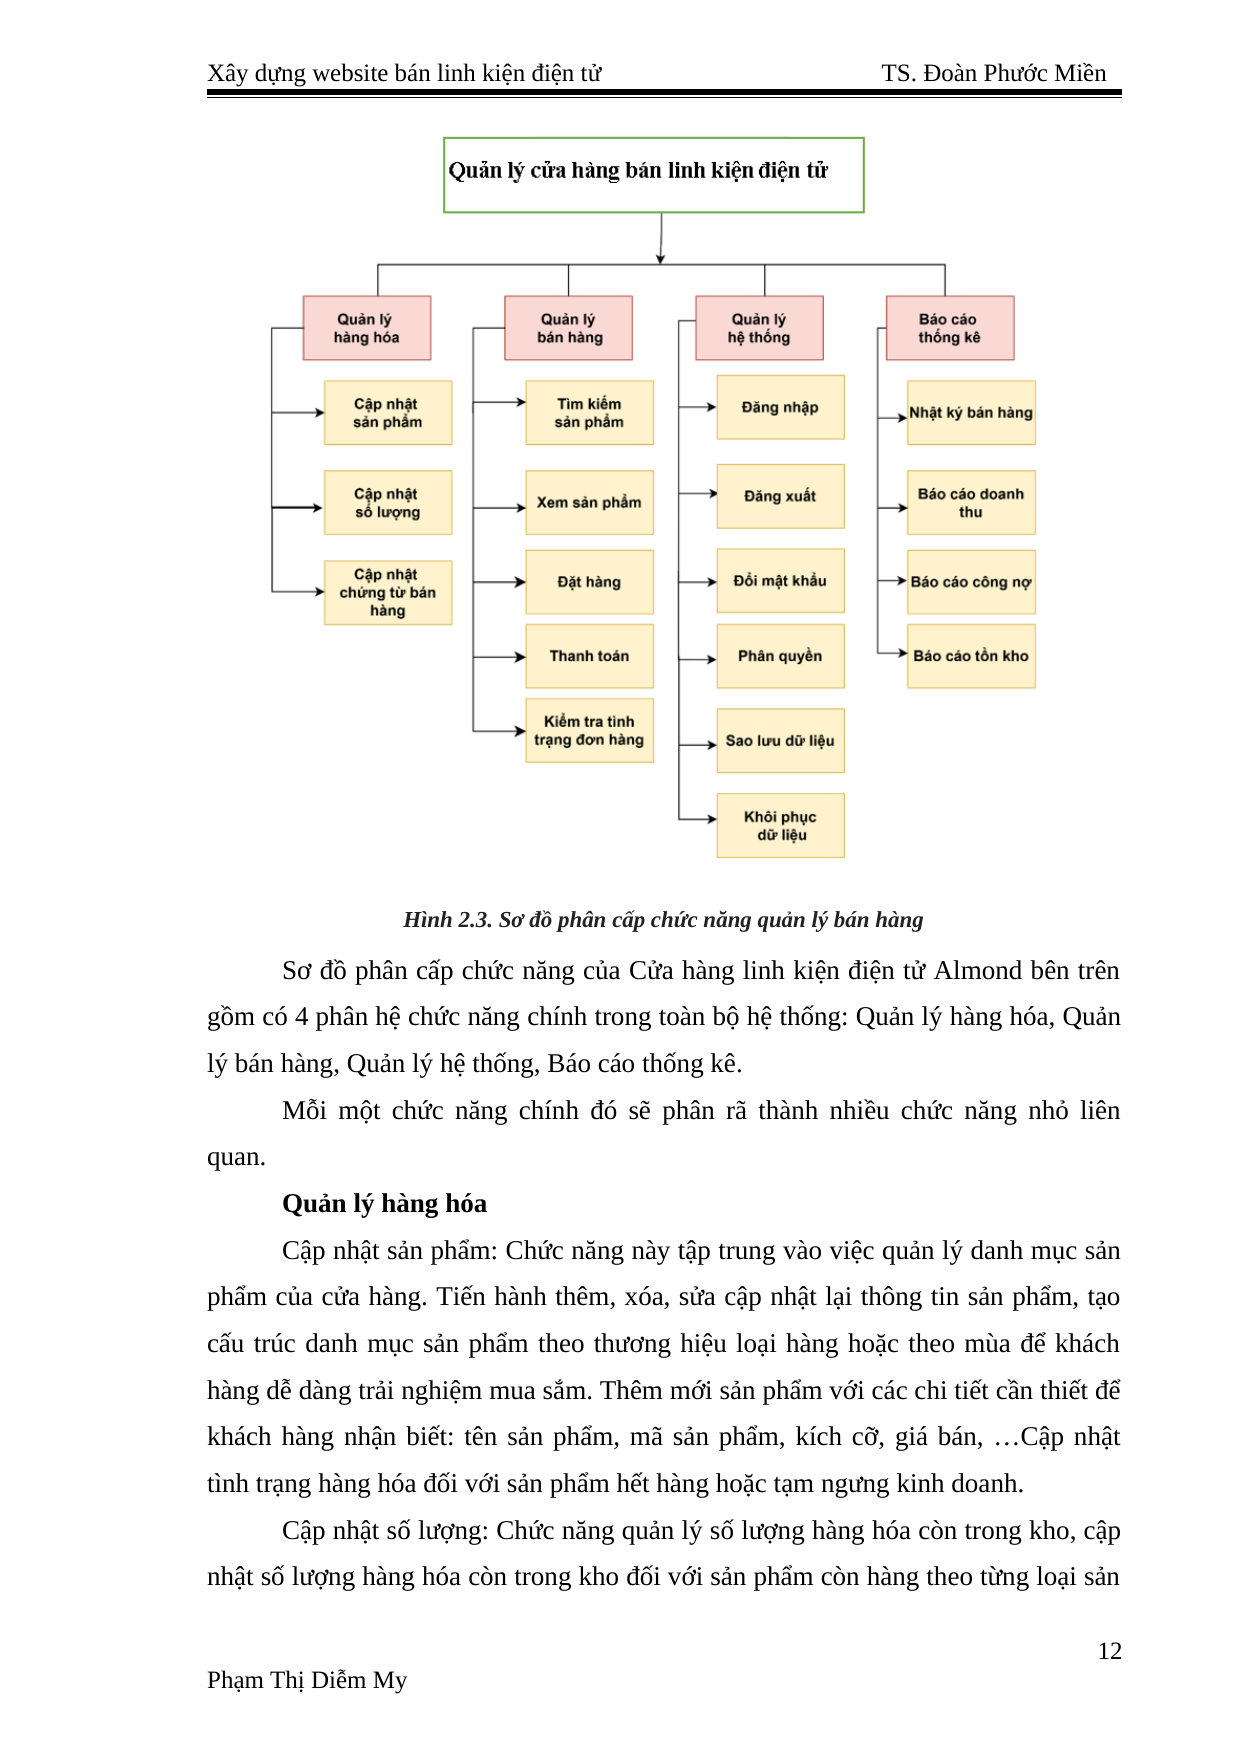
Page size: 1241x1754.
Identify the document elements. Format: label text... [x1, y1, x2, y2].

text Cập nhật sản phẩm: Chức năng này tập trung vào việc quản lý danh mục sản phẩm của cửa hàng. Tiến hành thêm, xóa, sửa cập nhật lại thông tin sản phẩm, tạo cấu trúc danh mục sản phẩm theo thương hiệu loại hàng hoặc theo mùa để khách hàng dễ dàng trải nghiệm mua sắm. Thêm mới sản phẩm với các chi tiết cần thiết để khách hàng nhận biết: tên sản phẩm, mã sản phẩm, kích cỡ, giá bán, …Cập nhật tình trạng hàng hóa đối với sản phẩm hết hàng hoặc tạm ngưng kinh doanh. [207, 1234, 1122, 1498]
picture [206, 118, 1123, 879]
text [207, 1514, 1122, 1592]
text Sơ đồ phân cấp chức năng của Cửa hàng linh kiện điện tử Almond bên trên gồm có 4 phân hệ chức năng chính trong toàn bộ hệ thống: Quản lý hàng hóa, Quản lý bán hàng, Quản lý hệ thống, Báo cáo thống kê. [207, 954, 1122, 1078]
text Quản lý hàng hóa [207, 1187, 1122, 1218]
text Mỗi một chức năng chính đó sẽ phân rã thành nhiều chức năng nhỏ liên quan. [207, 1094, 1122, 1172]
text Hình 2.3. Sơ đồ phân cấp chức năng quản lý bán hàng [207, 907, 1122, 933]
